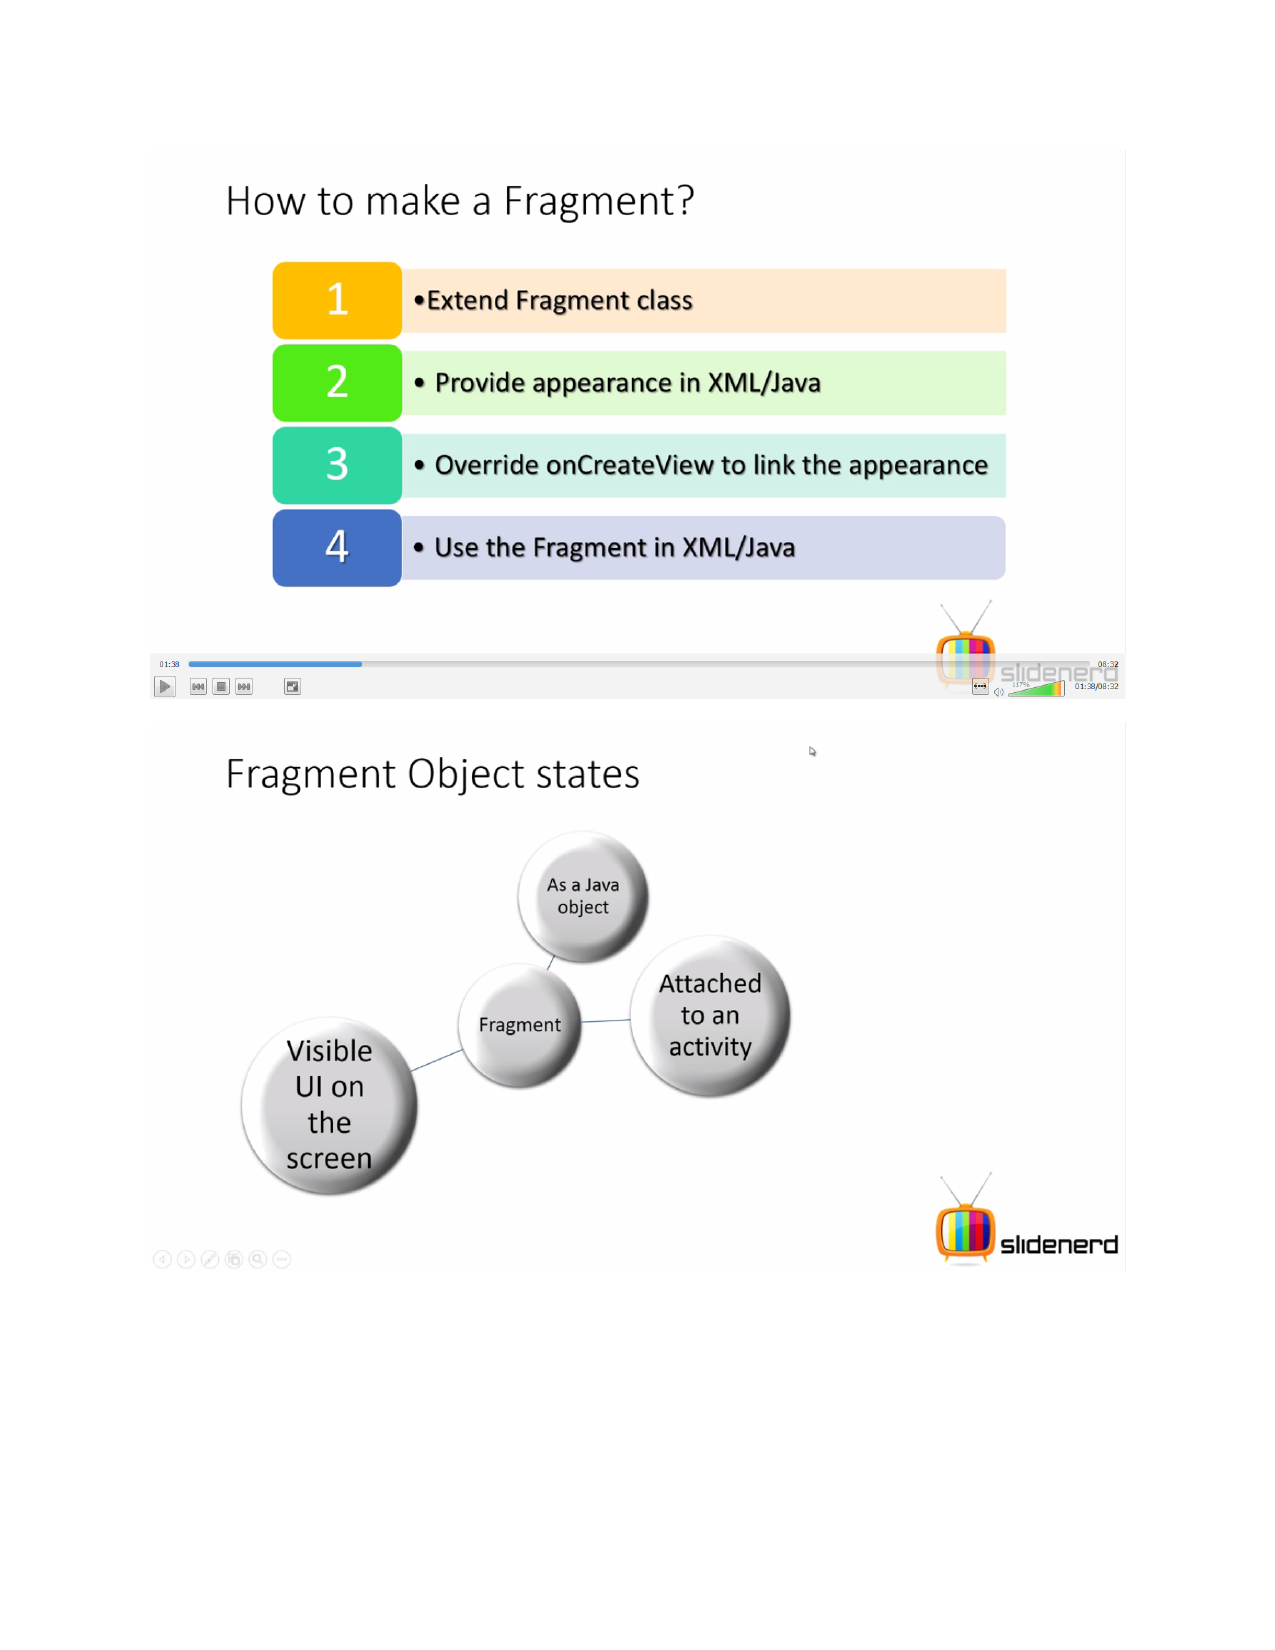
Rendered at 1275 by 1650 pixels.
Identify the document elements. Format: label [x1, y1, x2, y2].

picture [150, 150, 1125, 699]
picture [150, 722, 1125, 1271]
